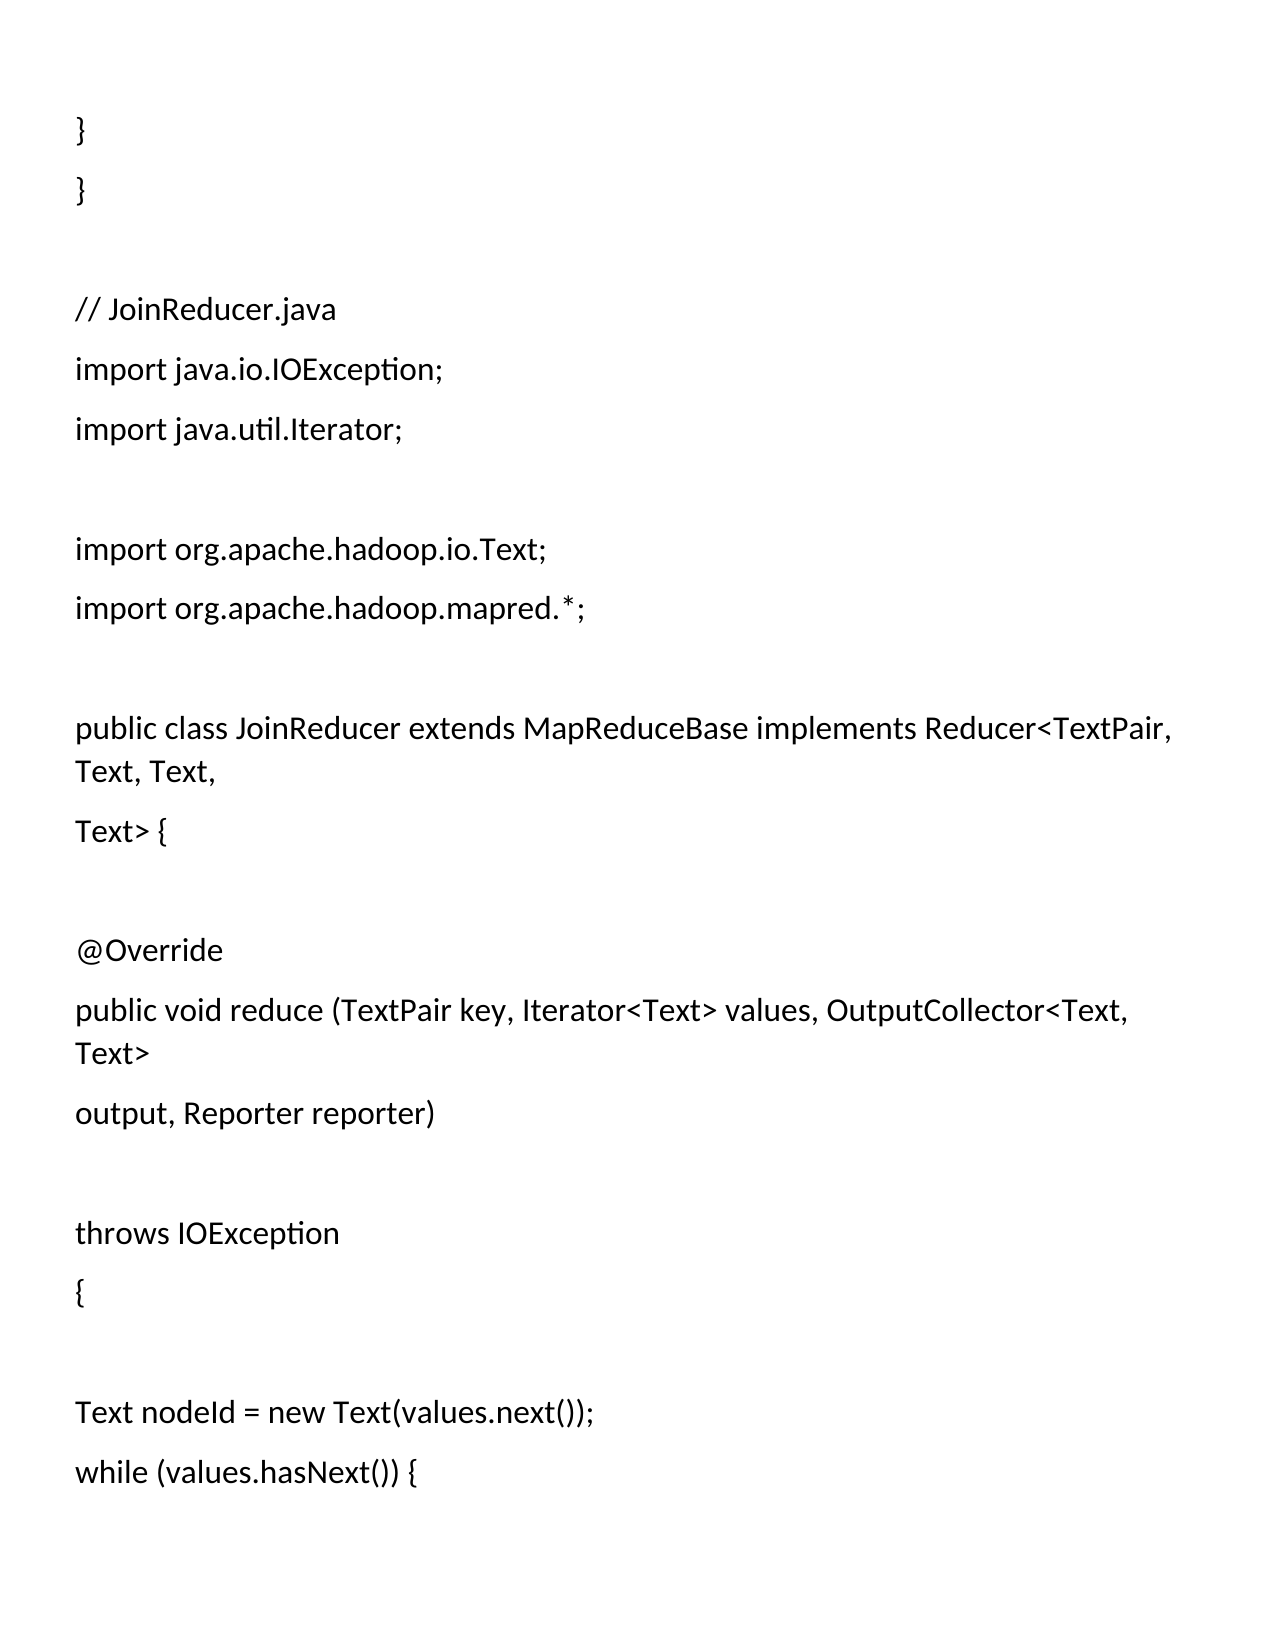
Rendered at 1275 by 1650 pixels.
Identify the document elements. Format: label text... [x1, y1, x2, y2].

text import java.util.Iterator; [75, 408, 1200, 449]
text Text> { [75, 810, 1200, 851]
text public class JoinReducer extends MapReduceBase implements Reducer<TextPair, Text, Text, [75, 707, 1200, 791]
text import java.io.IOException; [75, 348, 1200, 389]
text } [75, 169, 1200, 209]
text public void reduce (TextPair key, Iterator<Text> values, OutputCollector<Text, Text> [75, 989, 1200, 1073]
text } [75, 109, 1200, 150]
text // JoinReducer.java [75, 288, 1200, 329]
text throws IOException [75, 1212, 1200, 1252]
text while (values.hasNext()) { [75, 1451, 1200, 1492]
text { [75, 1272, 1200, 1312]
text output, Reporter reporter) [75, 1092, 1200, 1133]
text Text nodeId = new Text(values.next()); [75, 1391, 1200, 1432]
text @Override [75, 929, 1200, 970]
text import org.apache.hadoop.mapred.*; [75, 587, 1200, 628]
text import org.apache.hadoop.io.Text; [75, 528, 1200, 568]
